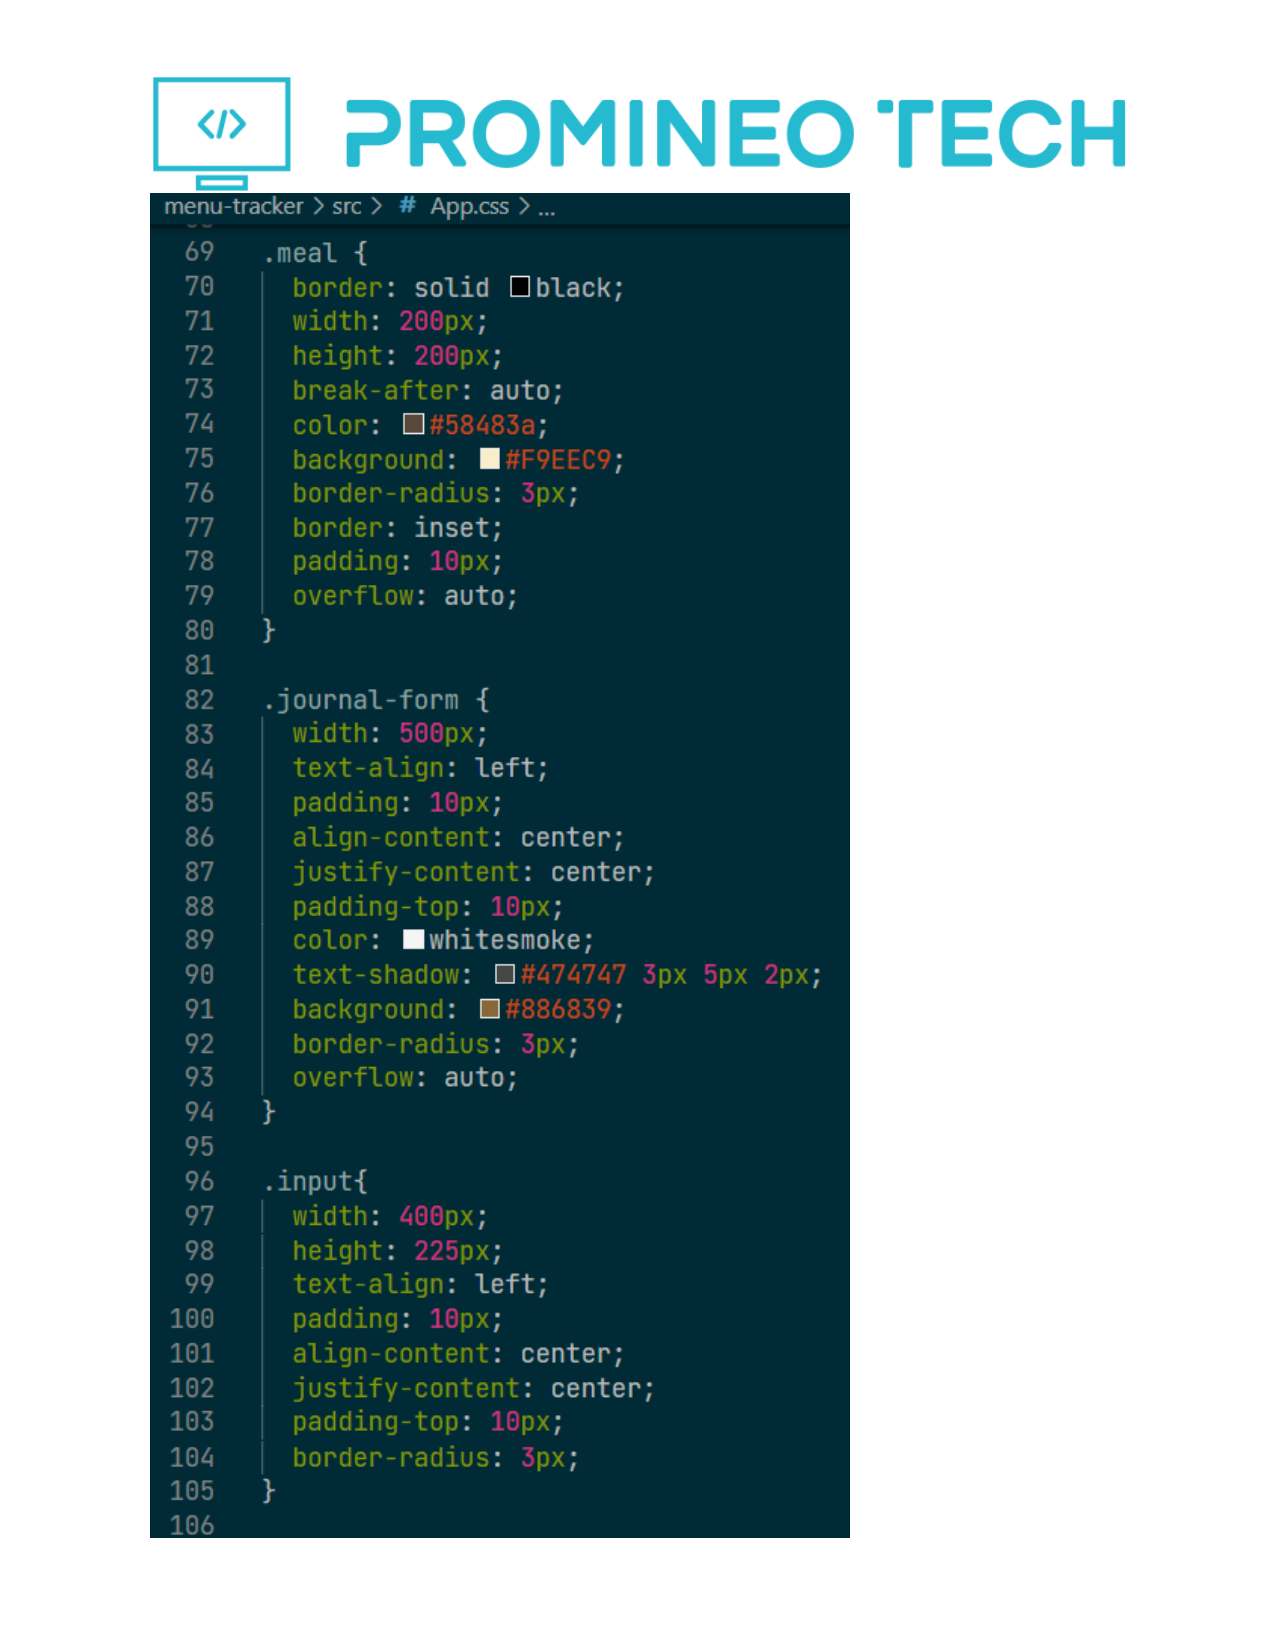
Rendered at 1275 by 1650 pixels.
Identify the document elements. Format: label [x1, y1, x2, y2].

picture [461, 832, 472, 846]
picture [414, 487, 427, 502]
picture [414, 1452, 427, 1467]
picture [646, 877, 652, 885]
picture [567, 1383, 579, 1397]
picture [201, 276, 213, 295]
picture [494, 1324, 499, 1332]
picture [308, 866, 321, 881]
picture [324, 590, 336, 605]
picture [598, 278, 611, 297]
picture [339, 1348, 367, 1367]
picture [186, 724, 213, 743]
picture [615, 1358, 622, 1367]
picture [292, 727, 306, 742]
picture [334, 202, 352, 214]
picture [583, 1348, 594, 1362]
picture [476, 1313, 489, 1328]
picture [308, 762, 321, 777]
picture [460, 1210, 473, 1225]
picture [492, 1072, 504, 1086]
picture [150, 225, 850, 231]
picture [278, 694, 288, 713]
picture [370, 1038, 382, 1053]
picture [416, 866, 427, 881]
picture [202, 1378, 214, 1397]
picture [200, 241, 214, 260]
picture [339, 1274, 351, 1293]
picture [506, 450, 549, 469]
picture [340, 585, 382, 605]
picture [568, 934, 579, 949]
picture [674, 969, 686, 983]
picture [431, 999, 442, 1018]
picture [552, 832, 564, 846]
picture [445, 1072, 457, 1086]
picture [567, 1343, 579, 1362]
picture [354, 1004, 367, 1023]
picture [339, 792, 352, 811]
picture [385, 1004, 397, 1018]
picture [567, 827, 579, 846]
picture [202, 311, 214, 330]
picture [492, 1278, 504, 1293]
picture [186, 827, 214, 846]
picture [521, 964, 549, 983]
picture [492, 1411, 504, 1430]
picture [324, 1309, 336, 1328]
picture [415, 1206, 427, 1225]
picture [185, 483, 199, 502]
picture [555, 1426, 560, 1435]
picture [308, 590, 321, 605]
picture [537, 1348, 549, 1362]
picture [354, 311, 367, 330]
picture [431, 450, 442, 469]
picture [185, 379, 199, 398]
picture [308, 1072, 321, 1086]
picture [370, 1004, 382, 1018]
picture [400, 1348, 412, 1362]
picture [385, 1416, 397, 1435]
picture [354, 1416, 382, 1430]
picture [279, 1176, 291, 1190]
picture [431, 723, 458, 746]
picture [401, 762, 413, 777]
picture [324, 350, 337, 365]
picture [293, 1348, 306, 1362]
picture [446, 1309, 473, 1332]
picture [185, 311, 199, 330]
picture [339, 896, 352, 916]
picture [522, 758, 534, 777]
picture [476, 350, 489, 365]
picture [293, 934, 321, 949]
picture [585, 945, 591, 953]
picture [324, 762, 336, 777]
picture [522, 1034, 549, 1057]
picture [537, 278, 549, 297]
picture [274, 196, 283, 214]
picture [171, 1378, 184, 1397]
picture [476, 866, 504, 881]
picture [480, 202, 509, 214]
picture [479, 326, 484, 334]
picture [339, 1034, 367, 1053]
picture [185, 276, 199, 295]
picture [201, 759, 213, 778]
picture [705, 964, 732, 988]
picture [293, 1274, 306, 1293]
picture [339, 1206, 351, 1225]
picture [570, 1463, 576, 1471]
picture [293, 1241, 321, 1260]
picture [171, 1515, 184, 1534]
picture [185, 518, 214, 537]
picture [536, 901, 549, 916]
picture [658, 969, 671, 988]
picture [201, 551, 214, 570]
picture [505, 999, 564, 1018]
picture [339, 862, 351, 881]
picture [186, 1309, 214, 1328]
picture [583, 832, 594, 846]
picture [385, 555, 397, 574]
picture [370, 282, 382, 297]
picture [598, 862, 610, 881]
picture [540, 773, 545, 781]
picture [416, 832, 427, 846]
picture [597, 450, 611, 469]
picture [171, 1481, 184, 1500]
picture [340, 1067, 383, 1086]
picture [476, 827, 489, 846]
picture [293, 999, 321, 1018]
picture [293, 832, 306, 846]
picture [308, 969, 321, 983]
picture [339, 380, 367, 399]
picture [403, 413, 424, 434]
picture [417, 282, 427, 297]
picture [201, 1241, 214, 1260]
picture [370, 487, 382, 502]
picture [370, 836, 380, 840]
picture [339, 694, 352, 709]
picture [293, 1416, 321, 1435]
picture [355, 694, 367, 709]
picture [446, 901, 458, 920]
picture [568, 450, 579, 469]
picture [537, 385, 549, 399]
picture [476, 1274, 489, 1293]
picture [476, 1382, 504, 1397]
picture [324, 896, 336, 916]
picture [293, 901, 321, 920]
picture [551, 487, 564, 502]
picture [476, 930, 489, 949]
picture [400, 454, 412, 469]
picture [616, 842, 622, 851]
picture [385, 832, 397, 846]
picture [552, 1383, 564, 1397]
picture [315, 197, 324, 214]
picture [509, 601, 515, 609]
picture [369, 1241, 382, 1260]
picture [567, 999, 595, 1018]
picture [385, 1072, 413, 1086]
picture [293, 555, 321, 574]
picture [506, 896, 534, 920]
picture [186, 759, 199, 778]
picture [324, 487, 336, 502]
picture [461, 1038, 472, 1053]
picture [475, 758, 489, 777]
picture [432, 694, 459, 709]
picture [171, 1309, 184, 1328]
picture [186, 1515, 214, 1534]
picture [583, 450, 594, 469]
picture [598, 1378, 610, 1397]
picture [414, 1411, 427, 1430]
picture [540, 430, 546, 438]
picture [400, 1452, 413, 1466]
picture [185, 1034, 213, 1053]
picture [462, 934, 474, 949]
picture [186, 896, 214, 915]
picture [416, 1241, 428, 1260]
picture [354, 1382, 368, 1397]
picture [355, 1283, 365, 1287]
picture [324, 1382, 336, 1397]
picture [339, 999, 352, 1018]
picture [202, 1343, 214, 1362]
picture [324, 723, 336, 742]
picture [186, 620, 213, 639]
picture [324, 866, 336, 881]
picture [446, 792, 473, 816]
picture [416, 454, 427, 469]
picture [293, 518, 321, 537]
picture [570, 1049, 576, 1057]
picture [461, 1072, 472, 1086]
picture [186, 792, 199, 811]
picture [202, 1136, 213, 1155]
picture [324, 1206, 336, 1225]
picture [309, 1210, 322, 1225]
picture [431, 345, 473, 369]
picture [186, 1481, 199, 1500]
picture [476, 1038, 489, 1053]
picture [201, 1102, 213, 1121]
picture [552, 450, 564, 469]
picture [616, 1014, 622, 1023]
picture [551, 1038, 564, 1053]
picture [597, 964, 610, 983]
picture [185, 1136, 199, 1155]
picture [399, 380, 427, 399]
picture [369, 345, 382, 365]
picture [492, 762, 504, 777]
picture [354, 797, 382, 811]
picture [185, 1102, 199, 1121]
picture [202, 655, 214, 674]
picture [293, 1382, 303, 1402]
picture [293, 345, 321, 365]
picture [186, 1343, 199, 1362]
picture [431, 385, 443, 399]
picture [551, 964, 564, 983]
picture [400, 311, 413, 330]
picture [385, 1313, 397, 1332]
picture [551, 1452, 564, 1466]
picture [629, 866, 641, 881]
picture [446, 866, 457, 881]
picture [552, 930, 564, 949]
picture [370, 522, 382, 537]
picture [416, 522, 428, 537]
picture [461, 1348, 472, 1362]
picture [446, 487, 459, 502]
picture [507, 758, 519, 777]
picture [355, 240, 367, 266]
picture [309, 385, 321, 399]
picture [462, 202, 474, 220]
picture [476, 1343, 489, 1362]
picture [431, 1382, 443, 1397]
picture [781, 969, 792, 988]
picture [307, 827, 321, 846]
picture [339, 1447, 367, 1467]
picture [293, 419, 321, 434]
picture [354, 866, 368, 881]
picture [460, 315, 473, 330]
picture [600, 1348, 611, 1362]
picture [506, 1411, 534, 1435]
picture [185, 1206, 214, 1225]
picture [429, 1343, 443, 1362]
picture [552, 1348, 564, 1362]
picture [293, 278, 321, 297]
picture [293, 380, 306, 399]
picture [431, 866, 443, 881]
picture [522, 483, 549, 506]
picture [646, 1393, 652, 1402]
picture [309, 247, 321, 262]
picture [446, 385, 458, 399]
picture [643, 964, 655, 983]
picture [324, 1411, 336, 1430]
picture [324, 454, 336, 469]
picture [324, 969, 336, 983]
picture [324, 551, 336, 570]
picture [446, 1416, 458, 1435]
picture [491, 385, 504, 399]
picture [445, 278, 474, 297]
picture [293, 483, 321, 502]
picture [416, 1348, 427, 1362]
picture [264, 1100, 276, 1125]
picture [431, 551, 444, 570]
picture [429, 415, 534, 434]
picture [309, 1176, 321, 1195]
picture [431, 1206, 458, 1230]
picture [431, 1416, 443, 1430]
picture [324, 1072, 336, 1086]
picture [324, 1452, 336, 1466]
picture [431, 1241, 444, 1260]
picture [476, 586, 489, 605]
picture [568, 282, 579, 297]
picture [369, 862, 382, 881]
picture [384, 866, 398, 885]
picture [339, 419, 352, 434]
picture [292, 1210, 306, 1225]
picture [202, 999, 214, 1018]
picture [355, 934, 367, 949]
picture [201, 930, 214, 949]
picture [476, 1245, 489, 1260]
picture [385, 797, 397, 816]
picture [186, 1378, 199, 1397]
picture [370, 389, 380, 393]
picture [813, 980, 819, 988]
picture [446, 1452, 472, 1467]
picture [492, 590, 504, 605]
picture [600, 832, 611, 846]
picture [294, 247, 306, 262]
picture [355, 419, 367, 434]
picture [324, 282, 336, 297]
picture [202, 448, 213, 467]
picture [294, 1176, 306, 1190]
picture [476, 1067, 489, 1086]
picture [460, 1378, 473, 1397]
picture [555, 395, 560, 404]
picture [185, 1171, 199, 1190]
picture [264, 619, 276, 643]
picture [185, 1241, 199, 1260]
picture [385, 964, 412, 983]
picture [293, 1034, 321, 1053]
picture [339, 311, 351, 330]
picture [583, 282, 594, 297]
picture [292, 315, 306, 330]
picture [186, 1411, 199, 1430]
picture [629, 1383, 641, 1397]
picture [431, 282, 443, 297]
picture [431, 792, 444, 811]
picture [369, 762, 382, 777]
picture [495, 964, 515, 983]
picture [185, 551, 199, 570]
picture [461, 487, 472, 502]
picture [339, 758, 351, 777]
picture [613, 866, 625, 881]
picture [476, 1452, 489, 1467]
picture [415, 311, 427, 330]
picture [613, 1383, 625, 1397]
picture [324, 522, 336, 537]
picture [567, 964, 579, 983]
picture [264, 1479, 275, 1504]
picture [339, 483, 367, 502]
picture [339, 278, 367, 297]
picture [308, 1278, 321, 1293]
picture [324, 694, 336, 709]
picture [284, 202, 303, 214]
picture [521, 1348, 534, 1362]
picture [431, 762, 442, 777]
picture [307, 1343, 321, 1362]
picture [431, 1309, 444, 1328]
picture [293, 1072, 306, 1086]
picture [615, 293, 622, 301]
picture [324, 1038, 336, 1053]
picture [233, 199, 249, 214]
picture [369, 1278, 382, 1293]
picture [322, 415, 337, 434]
picture [322, 930, 336, 949]
picture [171, 1343, 184, 1362]
picture [185, 346, 199, 364]
picture [734, 969, 747, 983]
picture [339, 1411, 352, 1430]
picture [416, 1004, 427, 1018]
picture [202, 690, 213, 709]
picture [202, 1481, 213, 1500]
picture [537, 832, 549, 846]
picture [339, 1378, 351, 1397]
picture [551, 278, 566, 297]
picture [520, 196, 530, 215]
picture [185, 586, 199, 604]
picture [171, 1411, 184, 1430]
picture [324, 792, 336, 811]
picture [324, 832, 337, 846]
picture [494, 1256, 499, 1264]
picture [540, 1289, 546, 1297]
picture [461, 1245, 473, 1264]
picture [171, 1447, 184, 1466]
picture [185, 1274, 214, 1293]
picture [293, 964, 306, 983]
picture [416, 964, 427, 983]
picture [384, 758, 398, 777]
picture [385, 901, 397, 920]
picture [339, 964, 351, 983]
picture [201, 483, 214, 502]
picture [431, 969, 459, 983]
picture [431, 1278, 442, 1293]
picture [370, 1452, 382, 1466]
picture [536, 1416, 549, 1430]
picture [476, 555, 489, 570]
picture [431, 522, 442, 537]
picture [186, 655, 199, 674]
picture [339, 450, 352, 469]
picture [480, 999, 499, 1018]
picture [324, 1004, 336, 1018]
picture [494, 533, 499, 541]
picture [506, 1274, 519, 1293]
picture [324, 1176, 336, 1190]
picture [354, 723, 367, 742]
picture [309, 727, 322, 742]
picture [507, 385, 519, 399]
picture [355, 767, 365, 771]
picture [494, 566, 499, 574]
picture [446, 522, 459, 537]
picture [250, 202, 271, 214]
picture [339, 1241, 367, 1264]
picture [385, 590, 413, 605]
picture [522, 1447, 549, 1471]
picture [339, 518, 367, 537]
picture [414, 1038, 427, 1053]
picture [340, 1171, 352, 1190]
picture [324, 311, 336, 330]
picture [202, 1067, 213, 1086]
picture [523, 934, 534, 949]
picture [186, 1447, 213, 1466]
picture [461, 590, 472, 605]
picture [616, 465, 622, 473]
picture [369, 1378, 382, 1397]
picture [354, 454, 367, 473]
picture [400, 1004, 412, 1018]
picture [403, 930, 424, 949]
picture [555, 912, 560, 920]
picture [324, 1278, 336, 1293]
picture [293, 1447, 321, 1467]
picture [522, 380, 534, 399]
picture [385, 1348, 397, 1362]
picture [293, 758, 306, 777]
picture [385, 1382, 397, 1402]
picture [339, 551, 382, 570]
picture [200, 586, 214, 604]
picture [766, 964, 778, 983]
picture [185, 241, 199, 260]
picture [597, 999, 611, 1018]
picture [277, 247, 291, 262]
picture [460, 727, 473, 742]
picture [385, 454, 397, 469]
picture [446, 1348, 457, 1362]
picture [370, 454, 382, 469]
picture [476, 518, 489, 537]
picture [186, 930, 199, 949]
picture [150, 75, 1125, 194]
picture [460, 862, 473, 881]
picture [567, 866, 579, 881]
picture [476, 797, 489, 811]
picture [494, 361, 499, 369]
picture [446, 832, 458, 846]
picture [324, 1348, 337, 1362]
picture [339, 1309, 382, 1328]
picture [570, 498, 576, 506]
picture [552, 866, 564, 881]
picture [446, 1038, 459, 1053]
picture [401, 723, 412, 742]
picture [324, 385, 336, 399]
picture [400, 1206, 412, 1225]
picture [293, 450, 321, 469]
picture [355, 1169, 367, 1194]
picture [506, 1378, 519, 1397]
picture [446, 1241, 458, 1260]
picture [492, 896, 504, 916]
picture [324, 1245, 337, 1260]
picture [537, 934, 549, 949]
picture [185, 1067, 199, 1086]
picture [476, 278, 489, 297]
picture [522, 1274, 534, 1293]
picture [415, 723, 427, 742]
picture [506, 862, 519, 881]
picture [339, 723, 351, 742]
picture [416, 345, 428, 365]
picture [416, 694, 427, 709]
picture [370, 969, 382, 983]
picture [293, 590, 306, 605]
picture [416, 1382, 427, 1397]
picture [612, 964, 626, 983]
picture [400, 196, 416, 212]
picture [384, 1274, 413, 1293]
picture [494, 807, 499, 816]
picture [431, 311, 458, 334]
picture [582, 964, 596, 983]
picture [583, 1383, 595, 1397]
picture [445, 590, 457, 605]
picture [185, 413, 199, 432]
picture [492, 934, 504, 949]
picture [368, 690, 382, 709]
picture [308, 1383, 321, 1397]
picture [186, 862, 214, 881]
picture [201, 1171, 214, 1190]
picture [476, 487, 489, 502]
picture [416, 762, 427, 781]
picture [339, 345, 367, 369]
picture [429, 827, 443, 846]
picture [293, 797, 321, 816]
picture [461, 522, 474, 537]
picture [431, 1447, 442, 1467]
picture [185, 448, 199, 467]
picture [401, 690, 413, 709]
picture [309, 694, 321, 709]
picture [339, 934, 352, 949]
picture [507, 934, 519, 949]
picture [510, 1082, 515, 1091]
picture [202, 792, 213, 811]
picture [384, 385, 397, 399]
picture [185, 999, 199, 1018]
picture [370, 1352, 380, 1356]
picture [324, 243, 336, 262]
picture [202, 1411, 213, 1430]
picture [294, 694, 306, 709]
picture [202, 346, 213, 365]
picture [431, 1034, 442, 1053]
picture [431, 483, 442, 502]
picture [432, 198, 459, 220]
picture [352, 202, 361, 214]
picture [372, 197, 382, 215]
picture [478, 687, 489, 713]
picture [480, 448, 499, 469]
picture [414, 896, 427, 916]
picture [201, 413, 213, 432]
picture [167, 202, 222, 214]
picture [201, 379, 213, 398]
picture [400, 487, 413, 502]
picture [416, 1278, 427, 1297]
picture [354, 901, 382, 916]
picture [430, 930, 457, 949]
picture [431, 901, 443, 916]
picture [354, 1206, 367, 1225]
picture [293, 866, 303, 885]
picture [583, 866, 595, 881]
picture [186, 690, 199, 709]
picture [446, 1382, 457, 1397]
picture [446, 551, 473, 574]
picture [400, 1038, 413, 1053]
picture [400, 832, 412, 846]
picture [309, 315, 322, 330]
picture [339, 832, 367, 851]
picture [511, 276, 530, 297]
picture [796, 969, 808, 983]
picture [293, 1313, 321, 1332]
picture [185, 964, 213, 983]
picture [521, 832, 534, 846]
